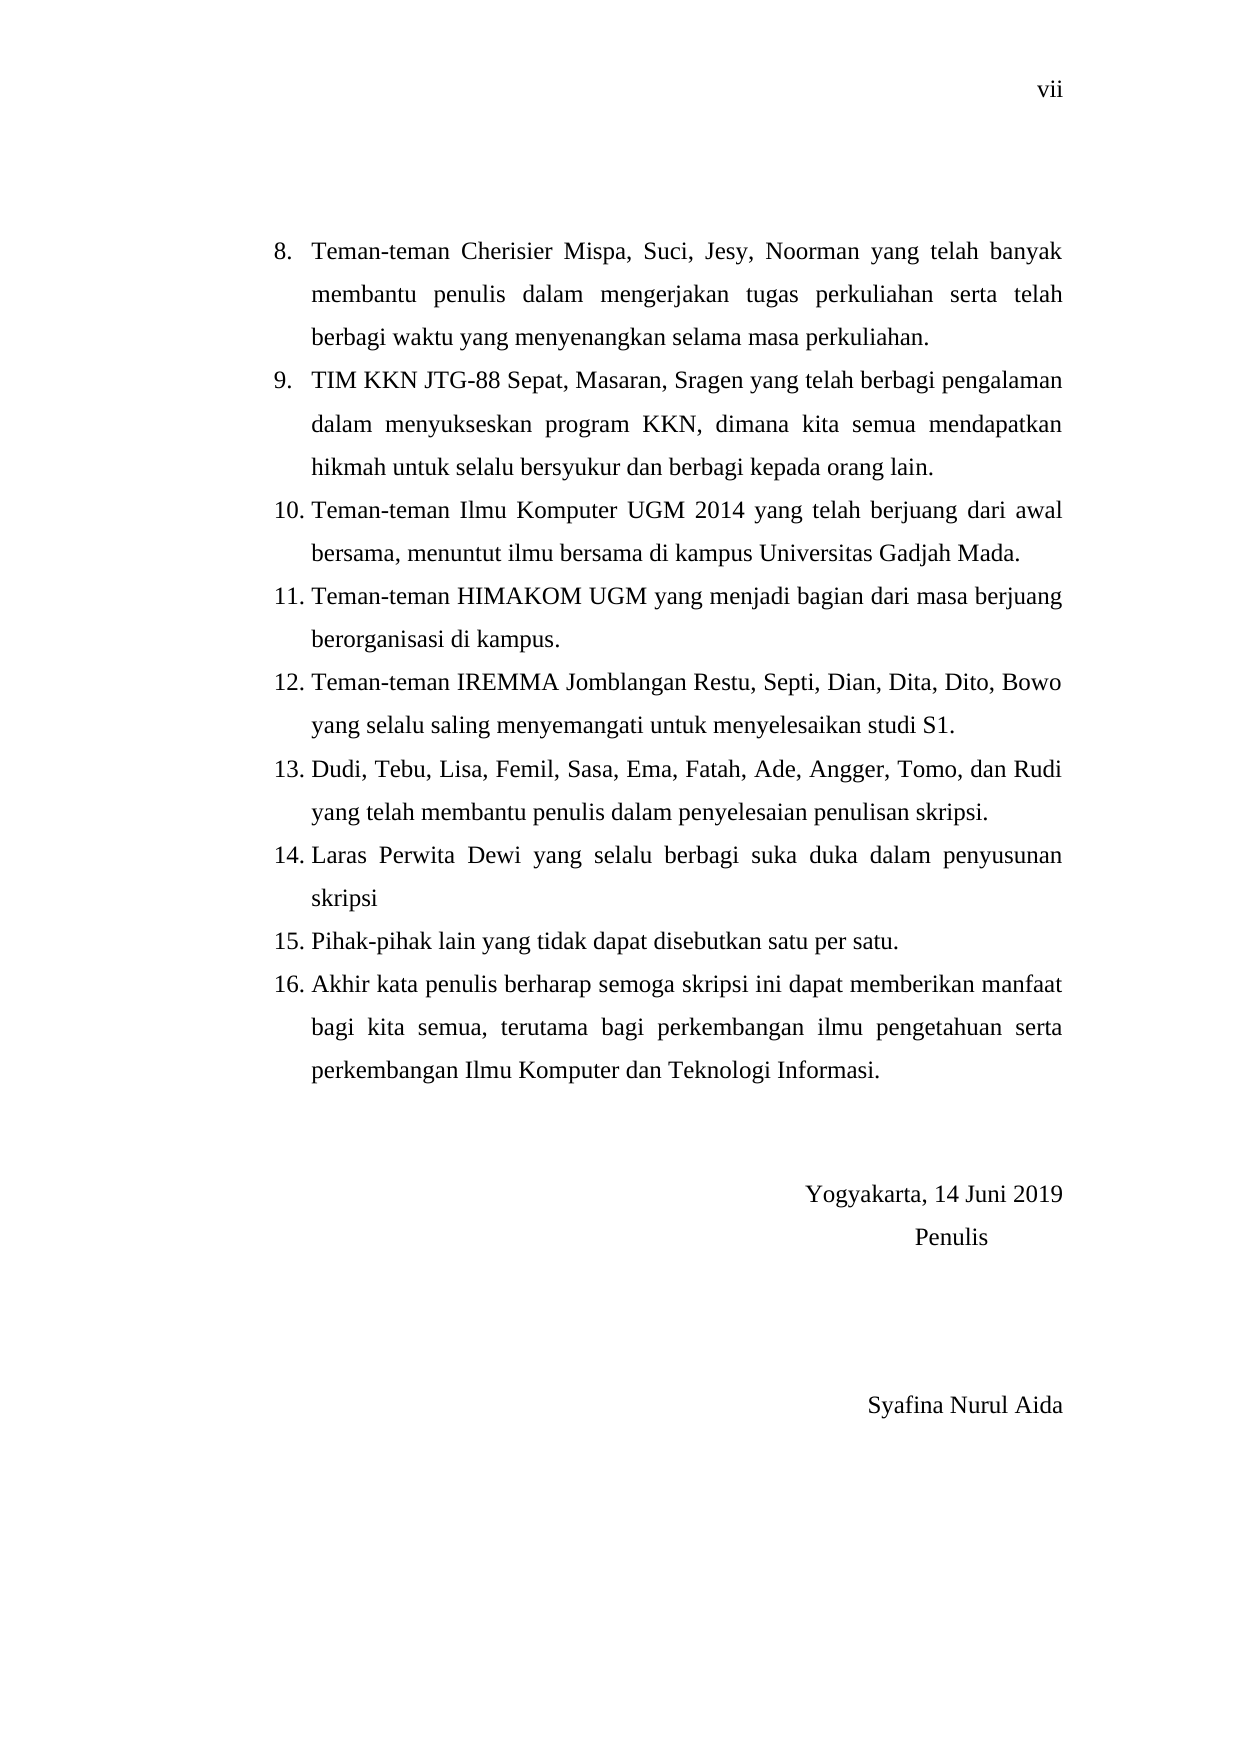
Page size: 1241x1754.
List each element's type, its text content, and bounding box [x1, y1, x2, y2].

list TIM KKN JTG-88 Sepat, Masaran, Sragen yang telah berbagi pengalaman dalam menyukseskan program KKN, dimana kita semua mendapatkan hikmah untuk selalu bersyukur dan berbagi kepada orang lain. [274, 366, 1063, 481]
list Teman-teman HIMAKOM UGM yang menjadi bagian dari masa berjuang berorganisasi di kampus. [274, 581, 1063, 653]
text Yogyakarta, 14 Juni 2019 [236, 1179, 1063, 1208]
list Laras Perwita Dewi yang selalu berbagi suka duka dalam penyusunan skripsi [274, 840, 1063, 912]
list Pihak-pihak lain yang tidak dapat disebutkan satu per satu. [274, 926, 1063, 955]
list Dudi, Tebu, Lisa, Femil, Sasa, Ema, Fatah, Ade, Angger, Tomo, dan Rudi yang telah membantu penulis dalam penyelesaian penulisan skripsi. [274, 754, 1063, 826]
list Teman-teman Ilmu Komputer UGM 2014 yang telah berjuang dari awal bersama, menuntut ilmu bersama di kampus Universitas Gadjah Mada. [274, 495, 1063, 567]
text Syafina Nurul Aida [236, 1390, 1063, 1419]
list Teman-teman Cherisier Mispa, Suci, Jesy, Noorman yang telah banyak membantu penulis dalam mengerjakan tugas perkuliahan serta telah berbagi waktu yang menyenangkan selama masa perkuliahan. [274, 236, 1063, 351]
list Akhir kata penulis berharap semoga skripsi ini dapat memberikan manfaat bagi kita semua, terutama bagi perkembangan ilmu pengetahuan serta perkembangan Ilmu Komputer dan Teknologi Informasi. [274, 969, 1063, 1084]
list Penulis [311, 1222, 988, 1251]
list Teman-teman IREMMA Jomblangan Restu, Septi, Dian, Dita, Dito, Bowo yang selalu saling menyemangati untuk menyelesaikan studi S1. [274, 667, 1063, 739]
